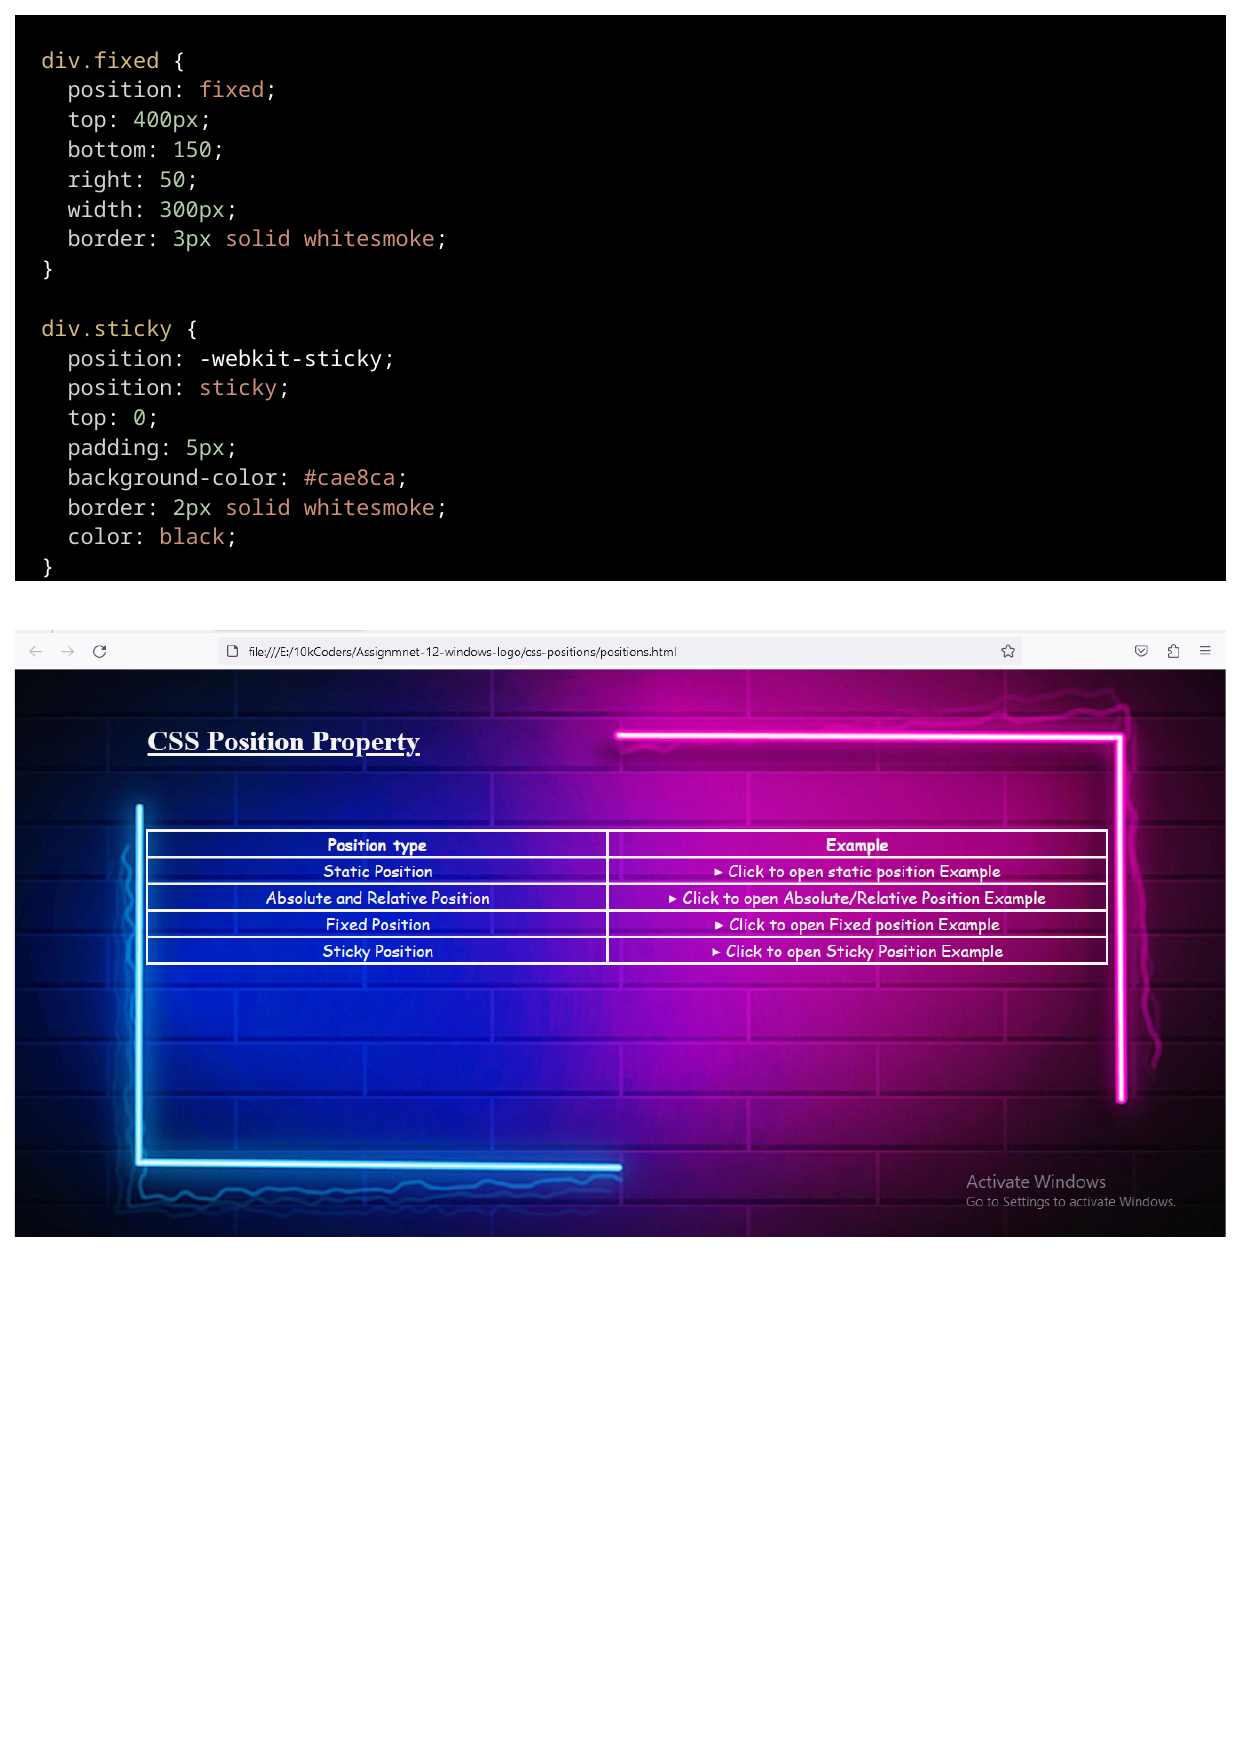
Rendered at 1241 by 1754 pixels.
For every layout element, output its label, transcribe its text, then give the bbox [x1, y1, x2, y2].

text top: 0; [15, 402, 1226, 432]
text } [15, 253, 1226, 283]
text padding: 5px; [15, 432, 1226, 462]
text position: sticky; [15, 372, 1226, 402]
text } [15, 551, 1226, 581]
text div.fixed { [15, 44, 1226, 74]
text border: 3px solid whitesmoke; [15, 223, 1226, 253]
text right: 50; [15, 164, 1226, 193]
text top: 400px; [15, 104, 1226, 134]
text div.sticky { [15, 313, 1226, 342]
text width: 300px; [15, 193, 1226, 223]
text bottom: 150; [15, 134, 1226, 164]
text background-color: #cae8ca; [15, 462, 1226, 491]
text position: -webkit-sticky; [15, 342, 1226, 372]
text color: black; [15, 521, 1226, 551]
picture [14, 630, 1226, 1237]
text position: fixed; [15, 74, 1226, 104]
text border: 2px solid whitesmoke; [15, 491, 1226, 521]
